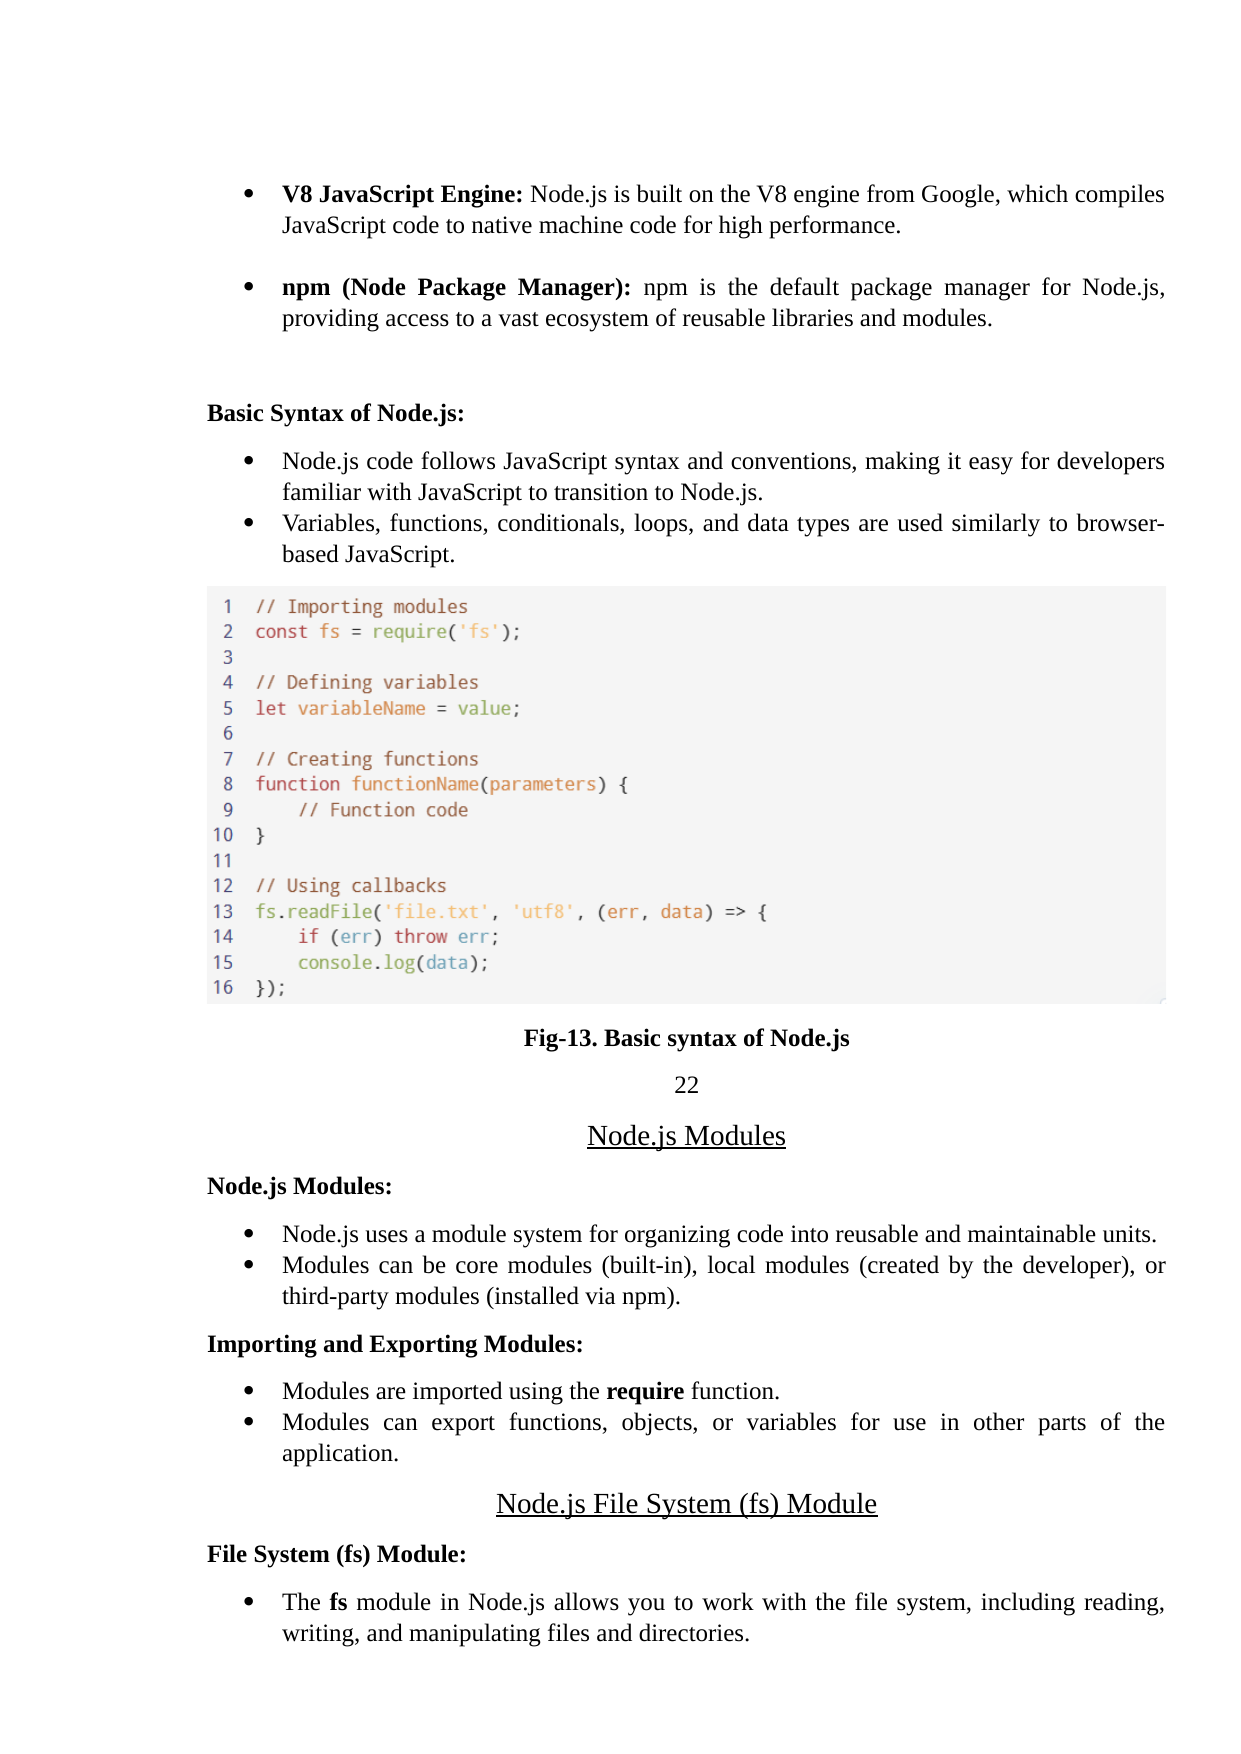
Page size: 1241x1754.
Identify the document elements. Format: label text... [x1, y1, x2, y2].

list V8 JavaScript Engine: Node.js is built on the V8 engine from Google, which compiles JavaScript code to native machine code for high performance. [244, 179, 1166, 238]
text Node.js Modules [207, 1118, 1166, 1152]
text 22 [207, 1071, 1166, 1099]
list Modules can be core modules (built-in), local modules (created by the developer), or third-party modules (installed via npm). [244, 1250, 1166, 1310]
list Modules can export functions, objects, or variables for use in other parts of the application. [244, 1407, 1166, 1467]
text File System (fs) Module: [207, 1539, 1166, 1568]
text Basic Syntax of Node.js: [207, 398, 1166, 427]
picture [206, 586, 1167, 1004]
text Node.js Modules: [207, 1171, 1166, 1200]
text Importing and Exporting Modules: [207, 1329, 1166, 1357]
list Modules are imported using the require function. [244, 1376, 1166, 1405]
text Fig-13. Basic syntax of Node.js [207, 1023, 1166, 1052]
list Variables, functions, conditionals, loops, and data types are used similarly to browser-based JavaScript. [244, 508, 1166, 568]
text Node.js File System (fs) Module [207, 1486, 1166, 1520]
list npm (Node Package Manager): npm is the default package manager for Node.js, providing access to a vast ecosystem of reusable libraries and modules. [244, 272, 1166, 332]
list Node.js uses a module system for organizing code into reusable and maintainable units. [244, 1219, 1166, 1248]
list Node.js code follows JavaScript syntax and conventions, making it easy for developers familiar with JavaScript to transition to Node.js. [244, 446, 1166, 506]
list The fs module in Node.js allows you to work with the file system, including reading, writing, and manipulating files and directories. [244, 1587, 1166, 1646]
